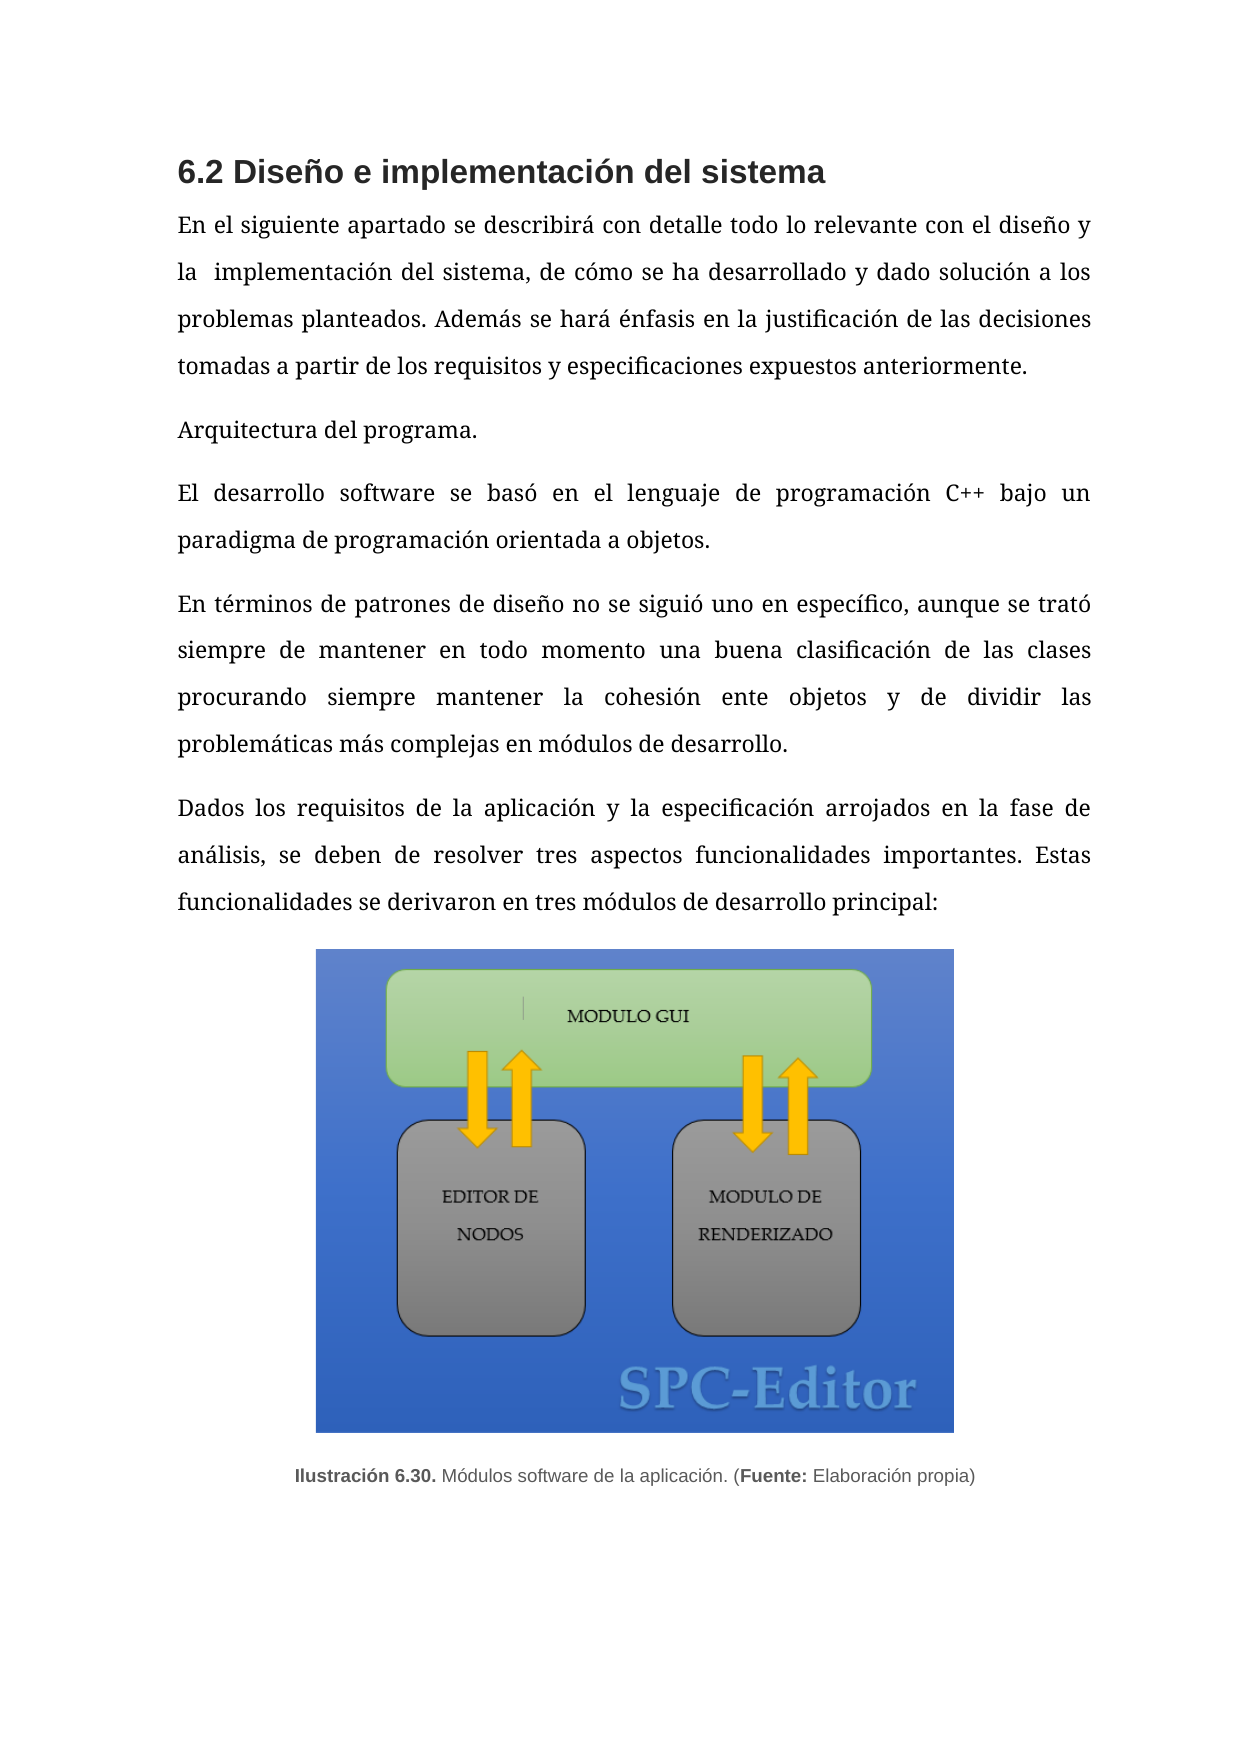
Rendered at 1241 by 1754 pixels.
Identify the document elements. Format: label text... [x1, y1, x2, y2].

text En términos de patrones de diseño no se siguió uno en específico, aunque se trató siempre de mantener en todo momento una buena clasificación de las clases procurando siempre mantener la cohesión ente objetos y de dividir las problemáticas más complejas en módulos de desarrollo. [177, 588, 1092, 759]
text Arquitectura del programa. [177, 414, 1092, 445]
text En el siguiente apartado se describirá con detalle todo lo relevante con el diseño y la implementación del sistema, de cómo se ha desarrollado y dado solución a los problemas planteados. Además se hará énfasis en la justificación de las decisiones tomadas a partir de los requisitos y especificaciones expuestos anteriormente. [177, 209, 1092, 381]
picture [315, 949, 954, 1433]
subtitle Diseño e implementación del sistema [177, 152, 1092, 190]
text El desarrollo software se basó en el lenguaje de programación C++ bajo un paradigma de programación orientada a objetos. [177, 477, 1092, 555]
text Dados los requisitos de la aplicación y la especificación arrojados en la fase de análisis, se deben de resolver tres aspectos funcionalidades importantes. Estas funcionalidades se derivaron en tres módulos de desarrollo principal: [177, 792, 1092, 917]
